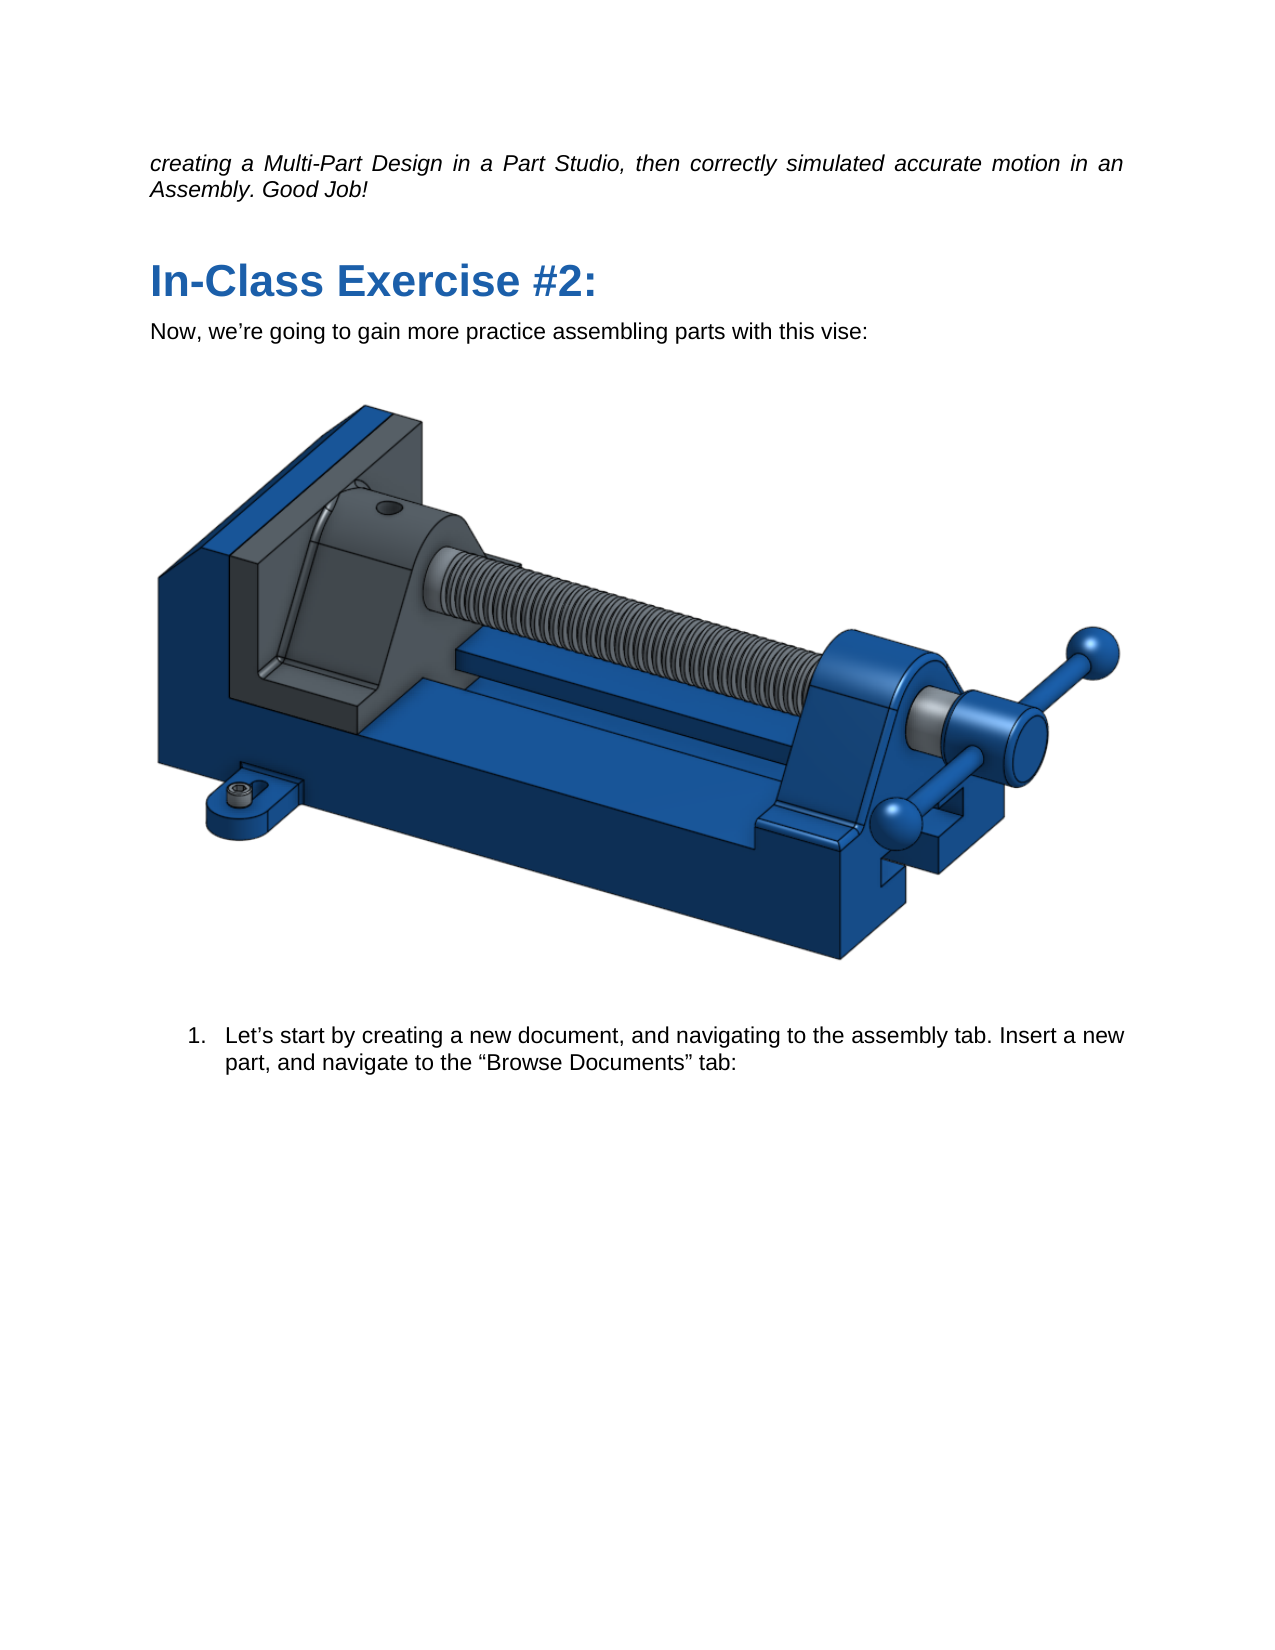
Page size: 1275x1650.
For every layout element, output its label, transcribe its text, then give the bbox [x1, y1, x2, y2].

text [150, 150, 1125, 203]
subtitle In-Class Exercise #2: [150, 254, 1125, 306]
picture [150, 395, 1125, 971]
list Let’s start by creating a new document, and navigating to the assembly tab. Insert a new part, and navigate to the “Browse Documents” tab: [187, 1022, 1125, 1075]
text Now, we’re going to gain more practice assembling parts with this vise: [150, 318, 1125, 344]
